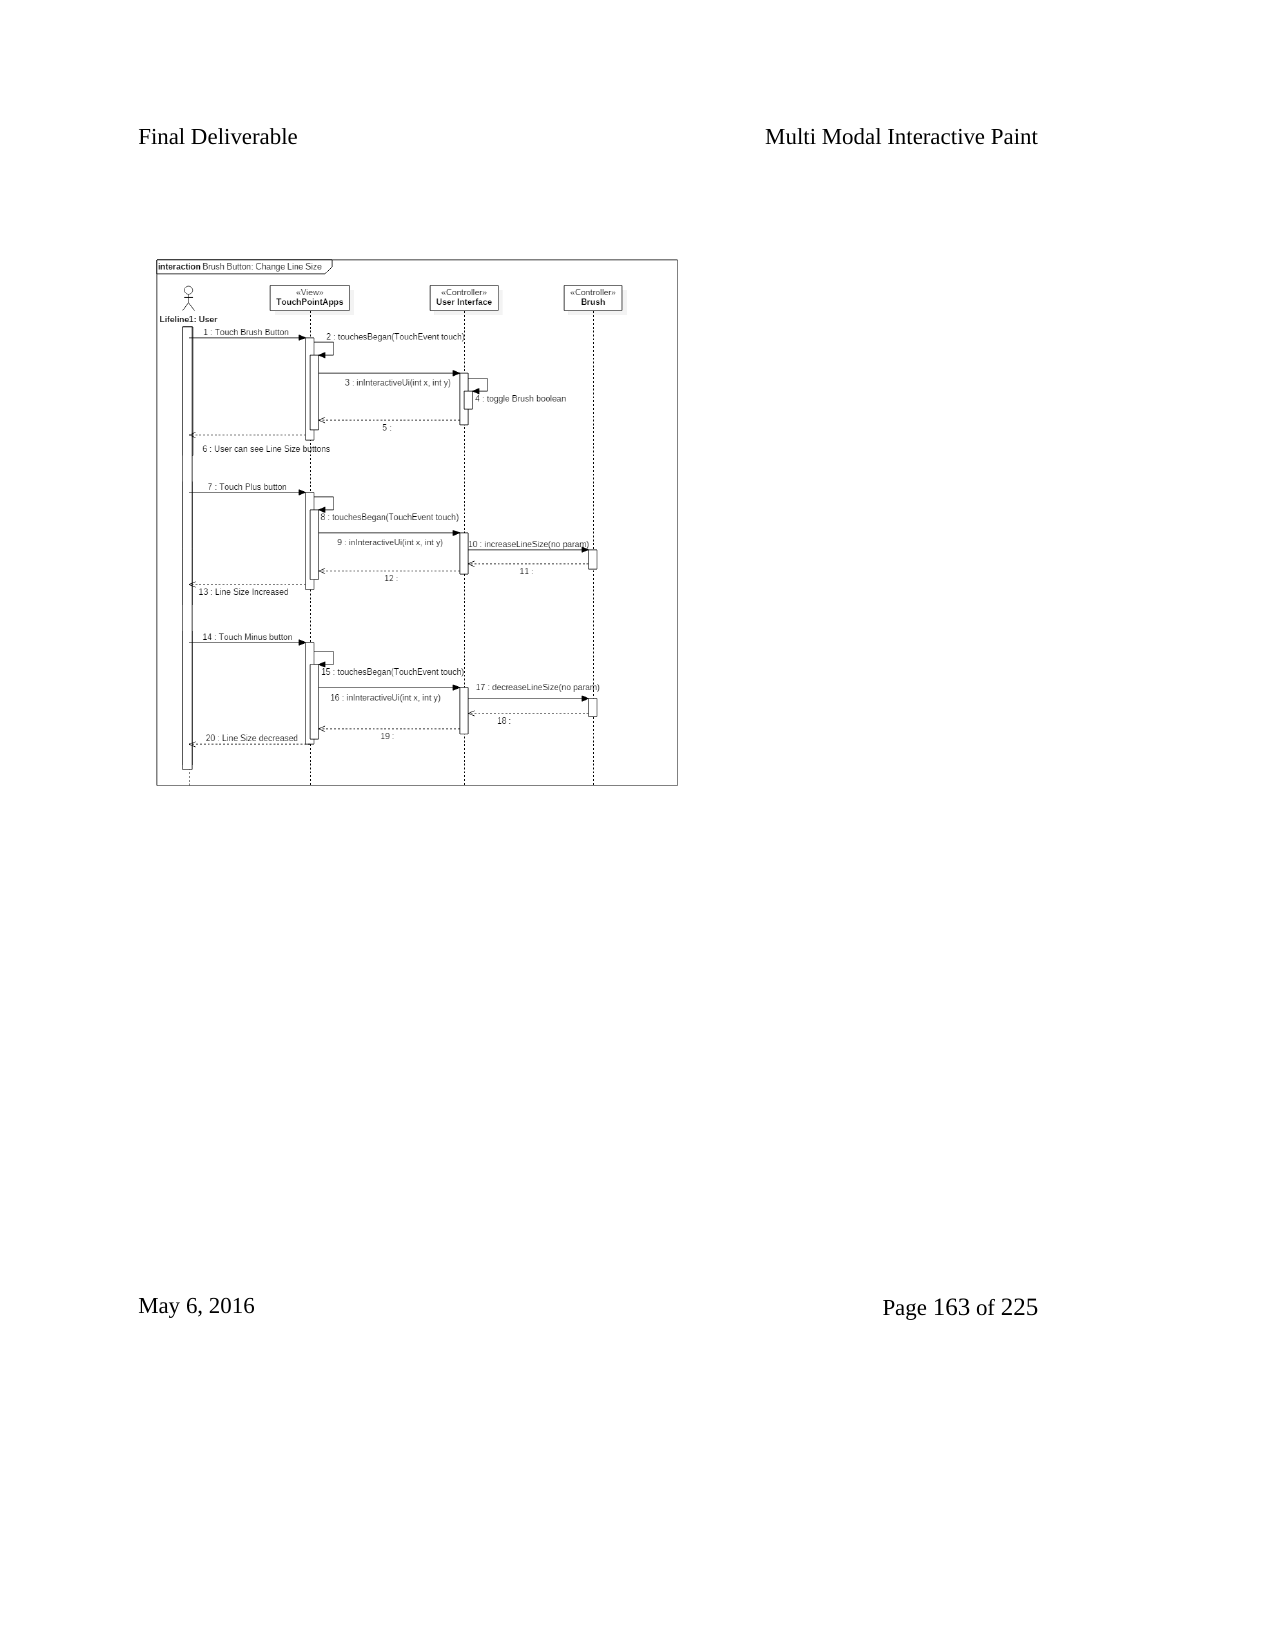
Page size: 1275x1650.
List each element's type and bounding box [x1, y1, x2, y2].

picture [150, 253, 703, 811]
